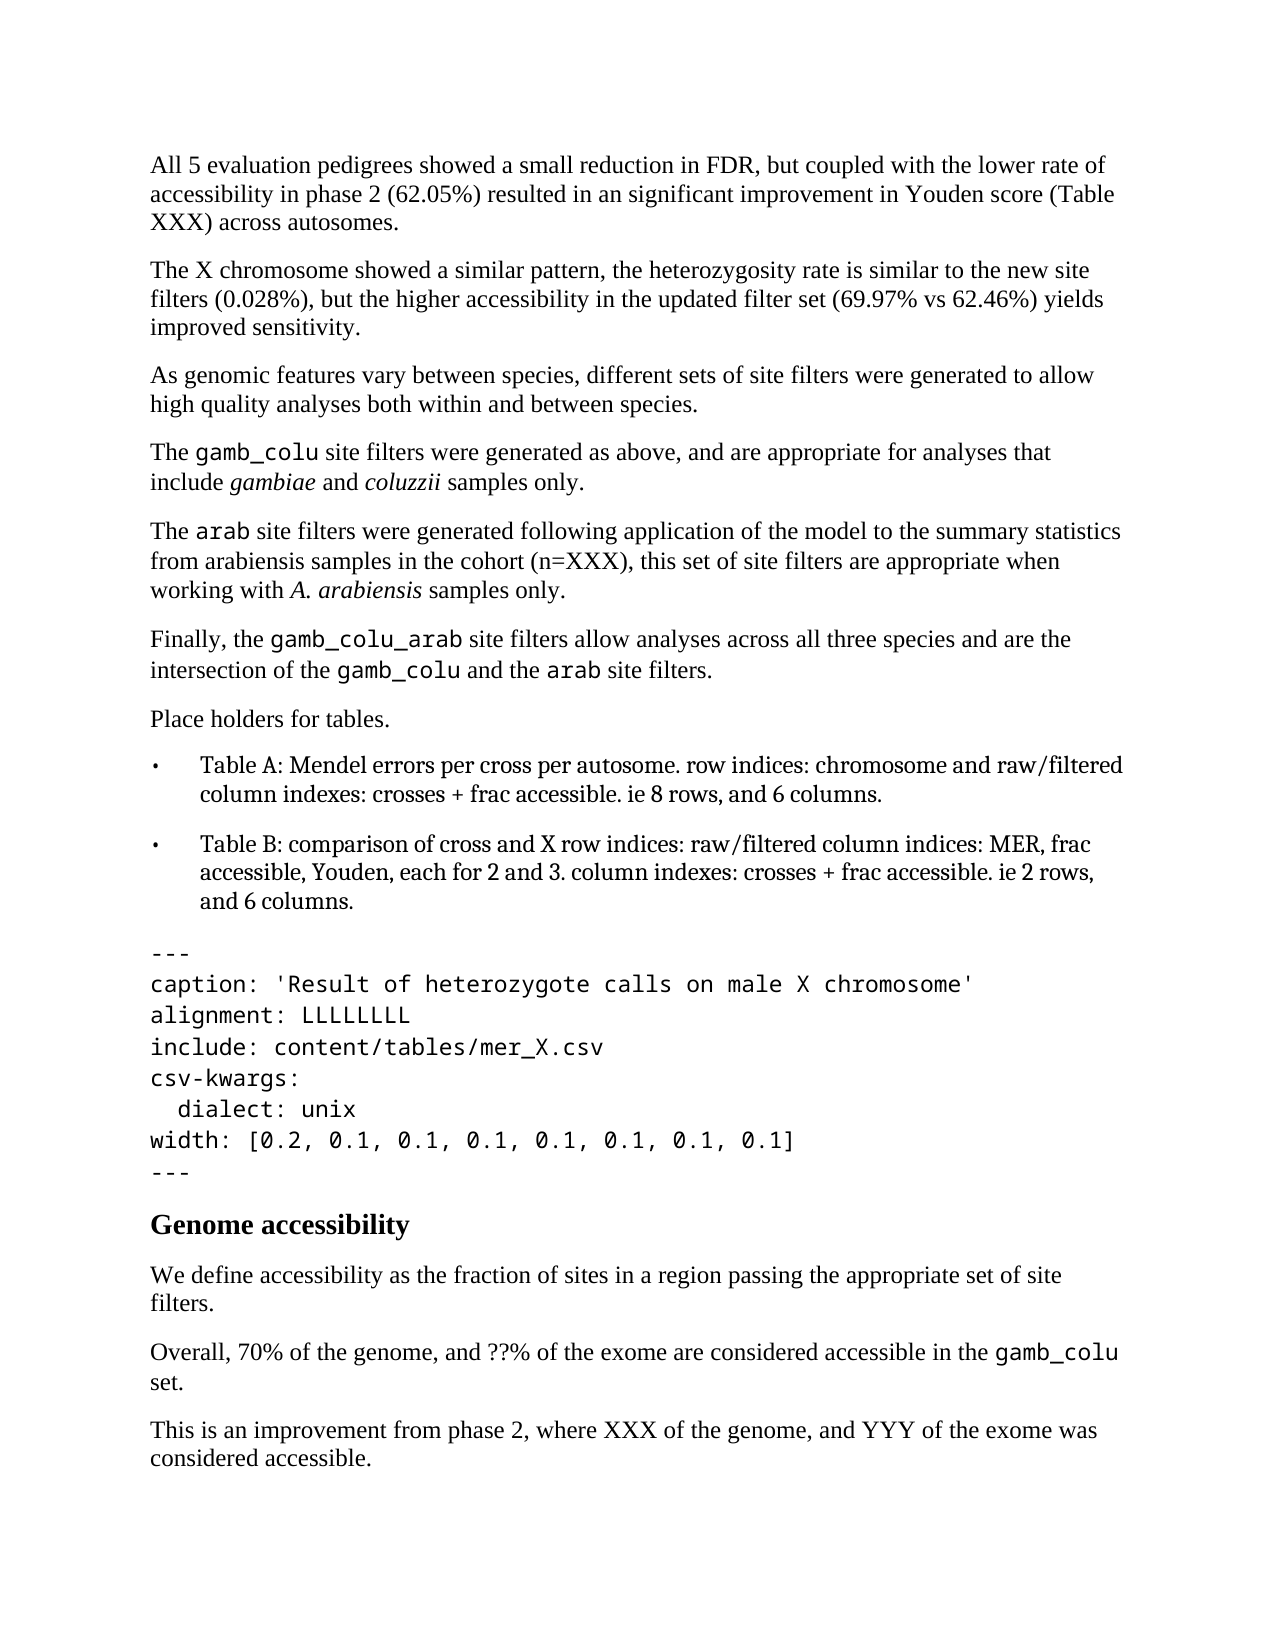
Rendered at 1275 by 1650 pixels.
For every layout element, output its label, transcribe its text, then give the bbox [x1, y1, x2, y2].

list Table A: Mendel errors per cross per autosome. row indices: chromosome and raw/filtered column indexes: crosses + frac accessible. ie 8 rows, and 6 columns. [150, 751, 1125, 809]
text This is an improvement from phase 2, where XXX of the genome, and YYY of the exome was considered accessible. [150, 1415, 1125, 1472]
text All 5 evaluation pedigrees showed a small reduction in FDR, but coupled with the lower rate of accessibility in phase 2 (62.05%) resulted in an significant improvement in Youden score (Table XXX) across autosomes. [150, 150, 1125, 236]
text The arab site filters were generated following application of the model to the summary statistics from arabiensis samples in the cohort (n=XXX), this set of site filters are appropriate when working with A. arabiensis samples only. [150, 515, 1125, 604]
text The X chromosome showed a similar pattern, the heterozygosity rate is similar to the new site filters (0.028%), but the higher accessibility in the updated filter set (69.97% vs 62.46%) yields improved sensitivity. [150, 255, 1125, 341]
list Table B: comparison of cross and X row indices: raw/filtered column indices: MER, frac accessible, Youden, each for 2 and 3. column indexes: crosses + frac accessible. ie 2 rows, and 6 columns. [150, 829, 1125, 916]
text --- caption: 'Result of heterozygote calls on male X chromosome' alignment: LLLLLLLL include: content/tables/mer_X.csv csv-kwargs: dialect: unix width: [0.2, 0.1, 0.1, 0.1, 0.1, 0.1, 0.1, 0.1] --- [150, 937, 1125, 1187]
text We define accessibility as the fraction of sites in a region passing the appropriate set of site filters. [150, 1260, 1125, 1317]
text Finally, the gamb_colu_arab site filters allow analyses across all three species and are the intersection of the gamb_colu and the arab site filters. [150, 622, 1125, 685]
subtitle Genome accessibility [150, 1207, 1125, 1241]
text The gamb_colu site filters were generated as above, and are appropriate for analyses that include gambiae and coluzzii samples only. [150, 436, 1125, 496]
text Place holders for tables. [150, 704, 1125, 732]
text Overall, 70% of the genome, and ??% of the exome are considered accessible in the gamb_colu set. [150, 1336, 1125, 1396]
text As genomic features vary between species, different sets of site filters were generated to allow high quality analyses both within and between species. [150, 360, 1125, 417]
